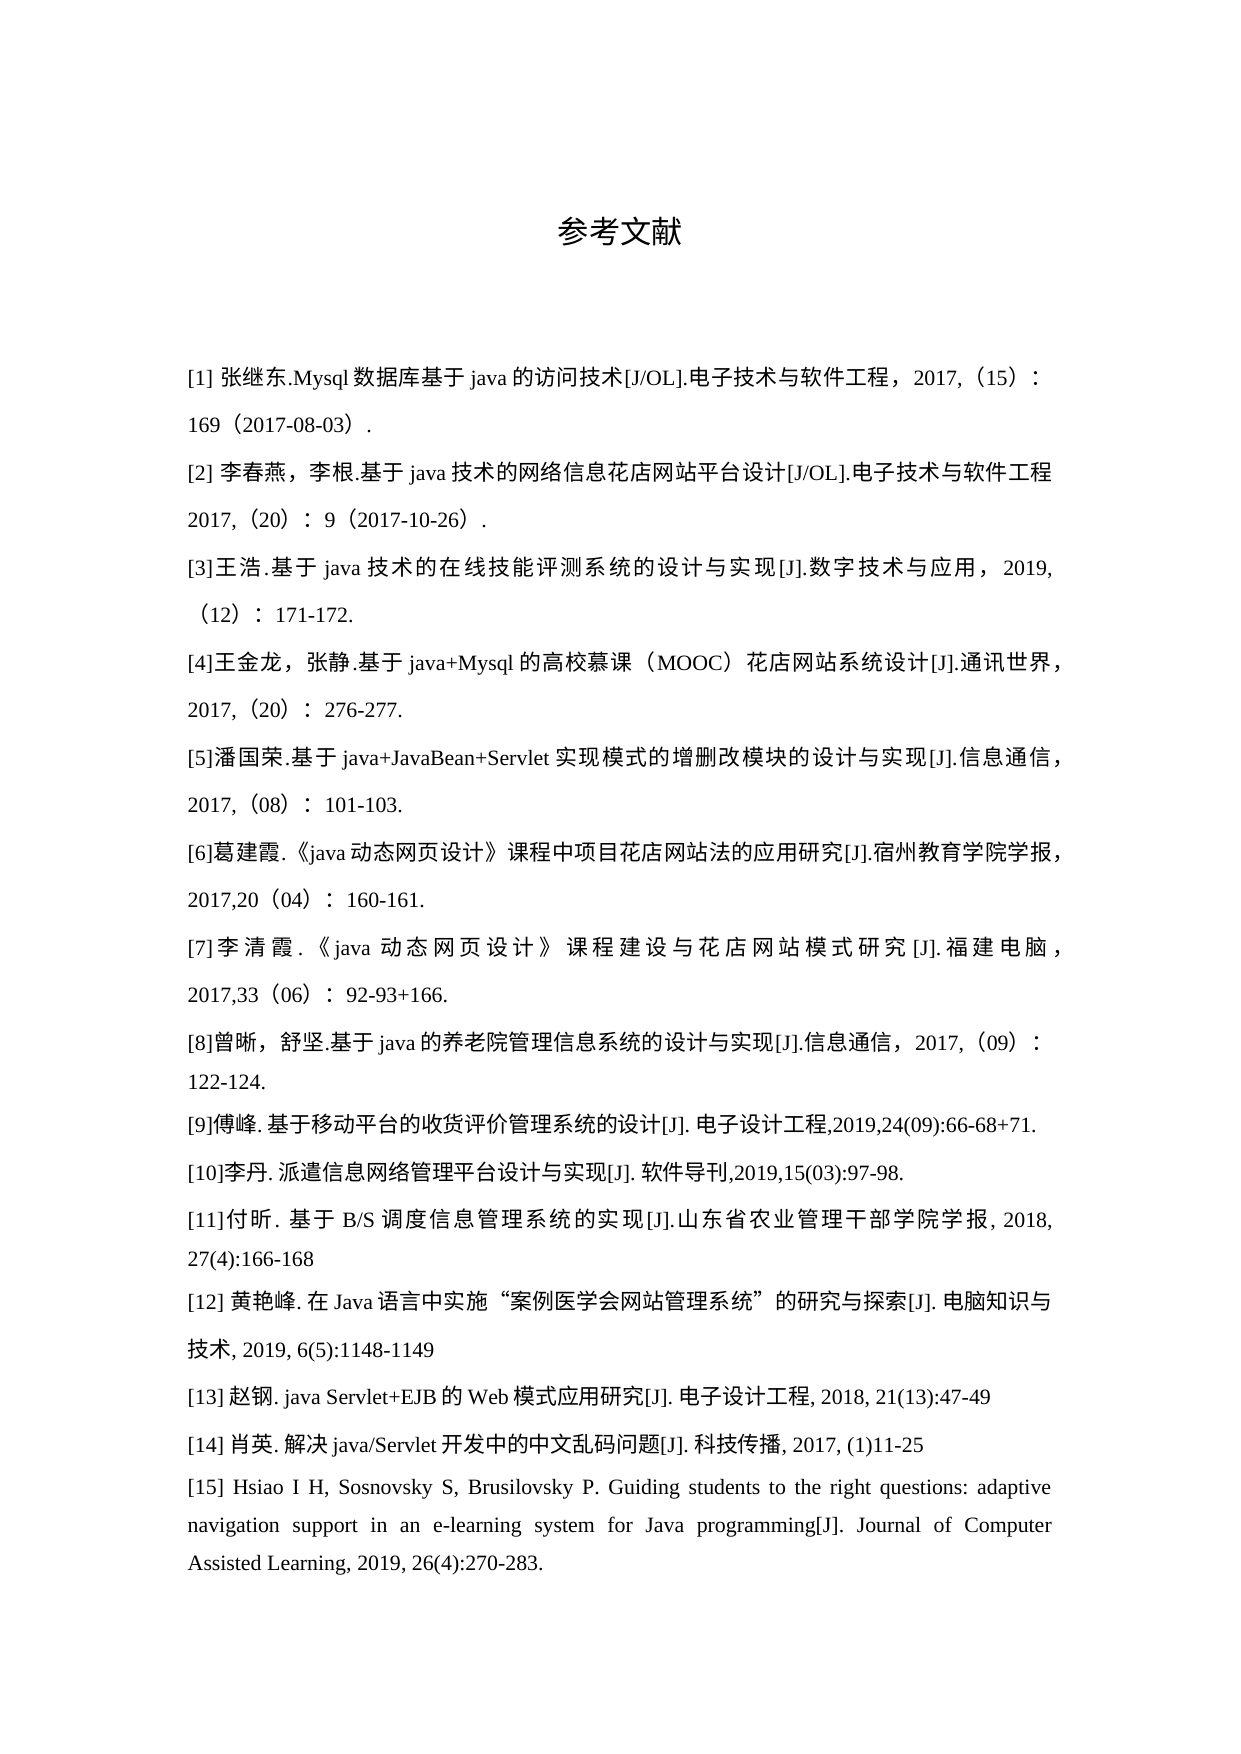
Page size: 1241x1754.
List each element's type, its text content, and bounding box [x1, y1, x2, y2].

list 李春燕，李根.基于java技术的网络信息花店网站平台设计[J/OL].电子技术与软件工程，2017,（20）：9（2017-10-26）. [187, 455, 1053, 534]
text [7]李清霞.《java动态网页设计》课程建设与花店网站模式研究[J].福建电脑，2017,33（06）：92-93+166. [187, 930, 1053, 1009]
text [13] 赵钢. java Servlet+EJB的Web模式应用研究[J]. 电子设计工程, 2018, 21(13):47-49 [187, 1379, 1053, 1411]
text [15] Hsiao I H, Sosnovsky S, Brusilovsky P. Guiding students to the right questions: adaptive navigation support in an e-learning system for Java programming[J]. Journal of Computer Assisted Learning, 2019, 26(4):270-283. [187, 1474, 1053, 1575]
text [6]葛建霞.《java动态网页设计》课程中项目花店网站法的应用研究[J].宿州教育学院学报，2017,20（04）：160-161. [187, 835, 1053, 914]
subtitle 参考文献 [187, 197, 1053, 262]
text [8]曾晰，舒坚.基于java的养老院管理信息系统的设计与实现[J].信息通信，2017,（09）：122-124. [187, 1025, 1053, 1094]
text [5]潘国荣.基于java+JavaBean+Servlet实现模式的增删改模块的设计与实现[J].信息通信，2017,（08）：101-103. [187, 740, 1053, 819]
text [14] 肖英. 解决java/Servlet开发中的中文乱码问题[J]. 科技传播, 2017, (1)11-25 [187, 1427, 1053, 1458]
text [9]傅峰. 基于移动平台的收货评价管理系统的设计[J]. 电子设计工程,2019,24(09):66-68+71. [187, 1107, 1053, 1139]
text [11]付昕. 基于B/S调度信息管理系统的实现[J].山东省农业管理干部学院学报, 2018, 27(4):166-168 [187, 1202, 1053, 1272]
text [10]李丹. 派遣信息网络管理平台设计与实现[J]. 软件导刊,2019,15(03):97-98. [187, 1154, 1053, 1186]
text [3]王浩.基于java技术的在线技能评测系统的设计与实现[J].数字技术与应用，2019,（12）：171-172. [187, 550, 1053, 629]
list 张继东.Mysql数据库基于java的访问技术[J/OL].电子技术与软件工程，2017,（15）：169（2017-08-03）. [187, 360, 1053, 439]
text [4]王金龙，张静.基于java+Mysql的高校慕课（MOOC）花店网站系统设计[J].通讯世界，2017,（20）：276-277. [187, 645, 1053, 724]
text [12] 黄艳峰. 在Java语言中实施“案例医学会网站管理系统”的研究与探索[J]. 电脑知识与技术, 2019, 6(5):1148-1149 [187, 1284, 1053, 1363]
